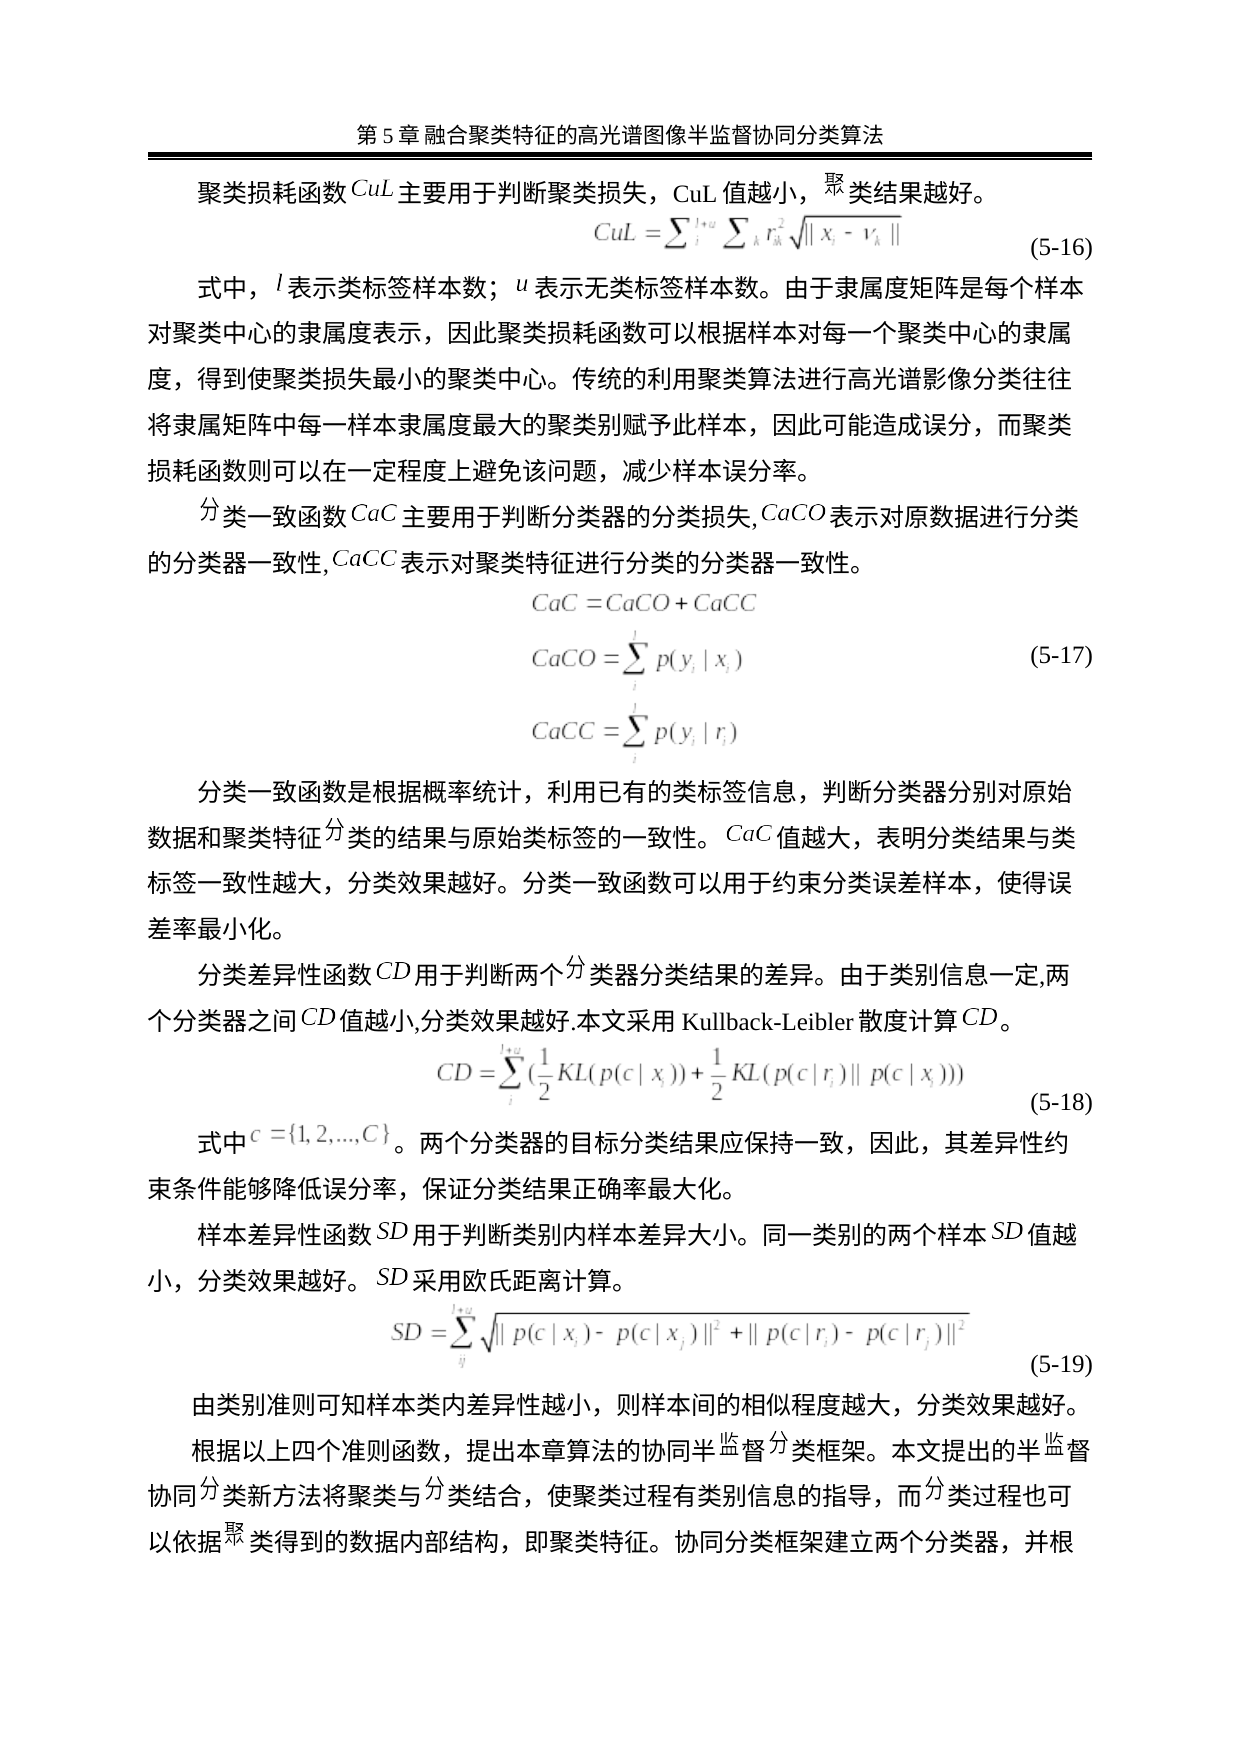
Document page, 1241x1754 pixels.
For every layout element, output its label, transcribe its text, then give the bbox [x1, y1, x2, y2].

text 分类一致函数是根据概率统计，利用已有的类标签信息，判断分类器分别对原始数据和聚类特征类的结果与原始类标签的一致性。值越大，表明分类结果与类标签一致性越大，分类效果越好。分类一致函数可以用于约束分类误差样本，使得误差率最小化。 [148, 764, 1092, 948]
text 分类差异性函数用于判断两个类器分类结果的差异。由于类别信息一定,两个分类器之间值越小,分类效果越好.本文采用Kullback-Leibler散度计算。 [148, 948, 1092, 1039]
text (5-16) [148, 211, 1092, 260]
text 类一致函数主要用于判断分类器的分类损失,表示对原数据进行分类的分类器一致性,表示对聚类特征进行分类的分类器一致性。 [148, 489, 1092, 581]
text (5-17) [148, 627, 1092, 673]
text (5-18) [148, 1039, 1092, 1116]
text 式中，表示类标签样本数；表示无类标签样本数。由于隶属度矩阵是每个样本对聚类中心的隶属度表示，因此聚类损耗函数可以根据样本对每一个聚类中心的隶属度，得到使聚类损失最小的聚类中心。传统的利用聚类算法进行高光谱影像分类往往将隶属矩阵中每一样本隶属度最大的聚类别赋予此样本，因此可能造成误分，而聚类损耗函数则可以在一定程度上避免该问题，减少样本误分率。 [148, 260, 1092, 489]
text 样本差异性函数用于判断类别内样本差异大小。同一类别的两个样本值越小，分类效果越好。采用欧氏距离计算。 [148, 1208, 1092, 1299]
text 式中。两个分类器的目标分类结果应保持一致，因此，其差异性约束条件能够降低误分率，保证分类结果正确率最大化。 [148, 1116, 1092, 1208]
text (5-19) [148, 1299, 1092, 1377]
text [148, 1423, 1092, 1561]
text 由类别准则可知样本类内差异性越小，则样本间的相似程度越大，分类效果越好。 [148, 1377, 1092, 1423]
text 聚类损耗函数主要用于判断聚类损失，CuL值越小，类结果越好。 [148, 165, 1092, 211]
